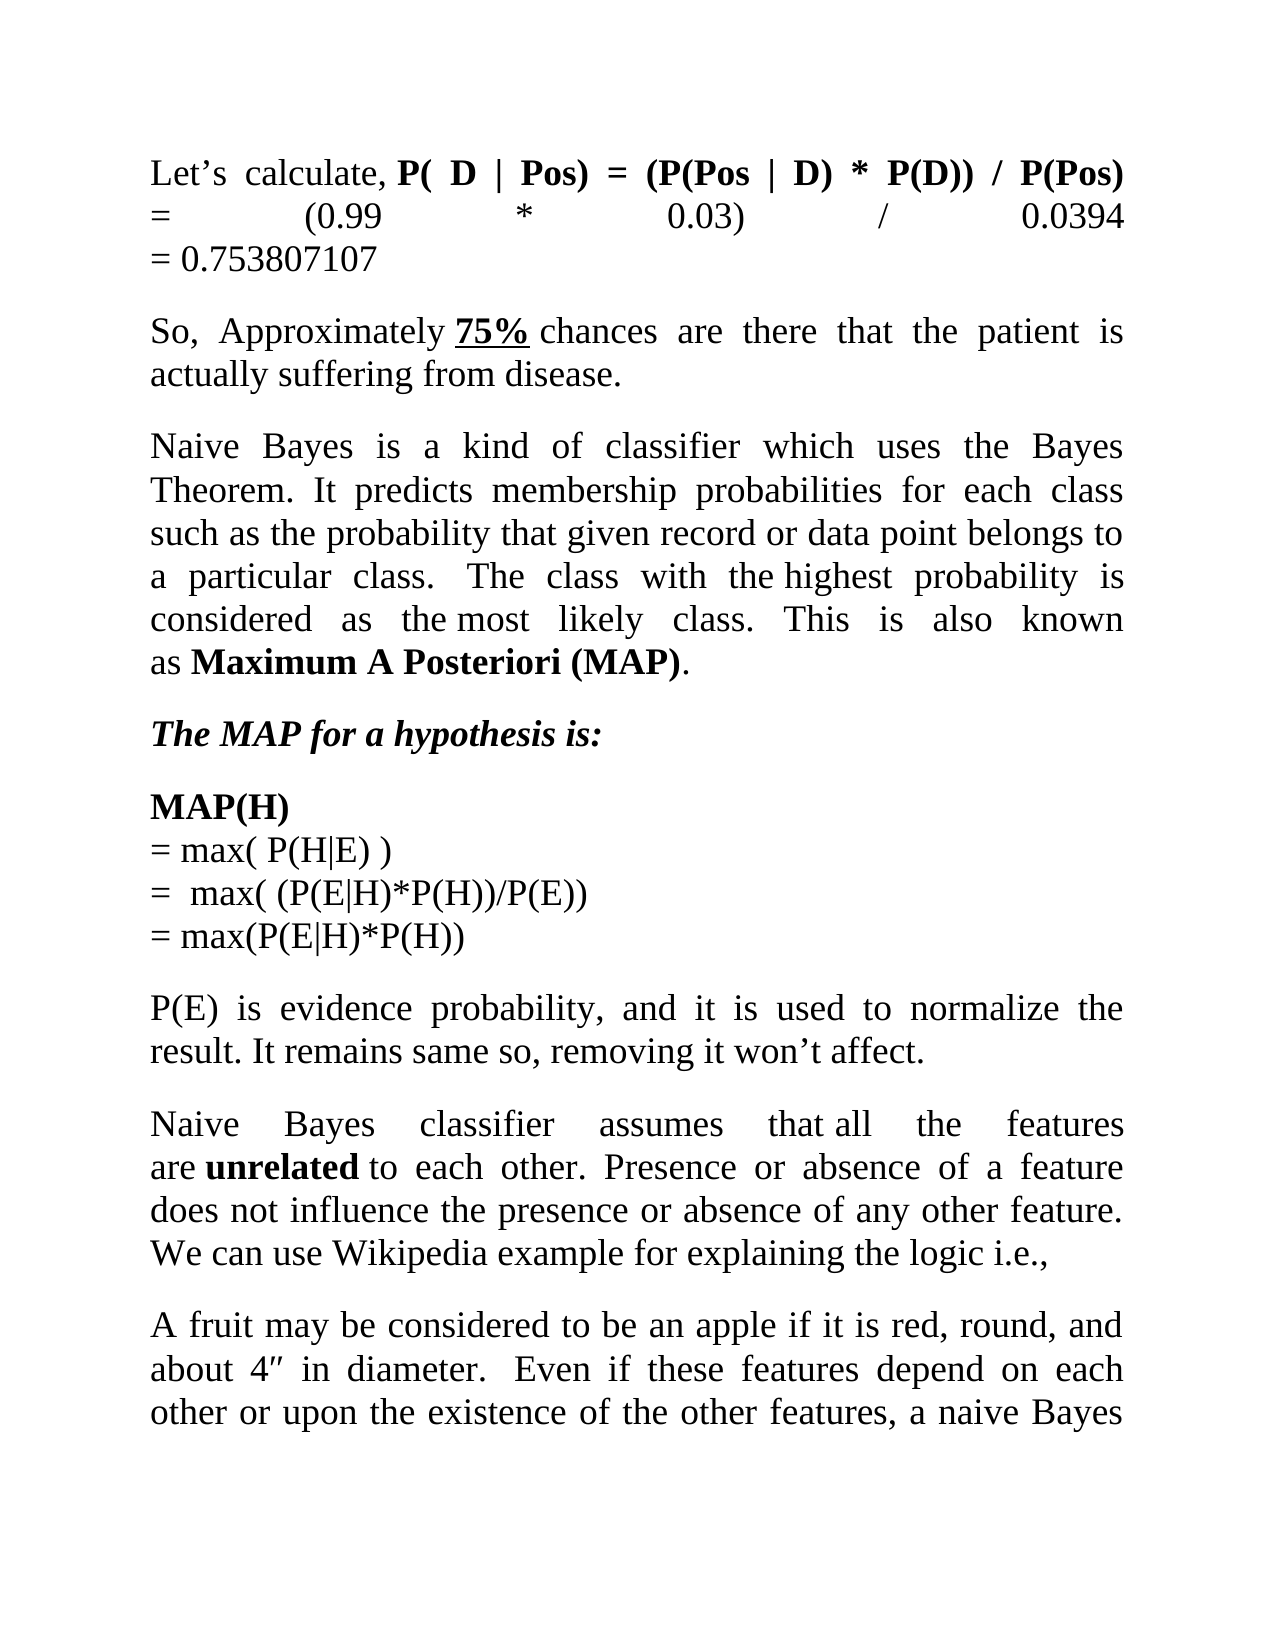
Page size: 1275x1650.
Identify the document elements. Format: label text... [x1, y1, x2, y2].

text Naive Bayes classifier assumes that all the features are unrelated to each other. Presence or absence of a feature does not influence the presence or absence of any other feature. We can use Wikipedia example for explaining the logic i.e., [150, 1101, 1125, 1274]
text P(E) is evidence probability, and it is used to normalize the result. It remains same so, removing it won’t affect. [150, 986, 1125, 1072]
text Naive Bayes is a kind of classifier which uses the Bayes Theorem. It predicts membership probabilities for each class such as the probability that given record or data point belongs to a particular class. The class with the highest probability is considered as the most likely class. This is also known as Maximum A Posteriori (MAP). [150, 424, 1125, 683]
text The MAP for a hypothesis is: [150, 712, 1125, 755]
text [150, 1303, 1125, 1432]
text So, Approximately 75% chances are there that the patient is actually suffering from disease. [150, 308, 1125, 395]
text MAP(H) = max( P(H|E) ) = max( (P(E|H)*P(H))/P(E)) = max(P(E|H)*P(H)) [150, 784, 1125, 957]
text Let’s calculate, P( D | Pos) = (P(Pos | D) * P(D)) / P(Pos) = (0.99 * 0.03) / 0.0394 = 0.753807107 [150, 150, 1125, 279]
